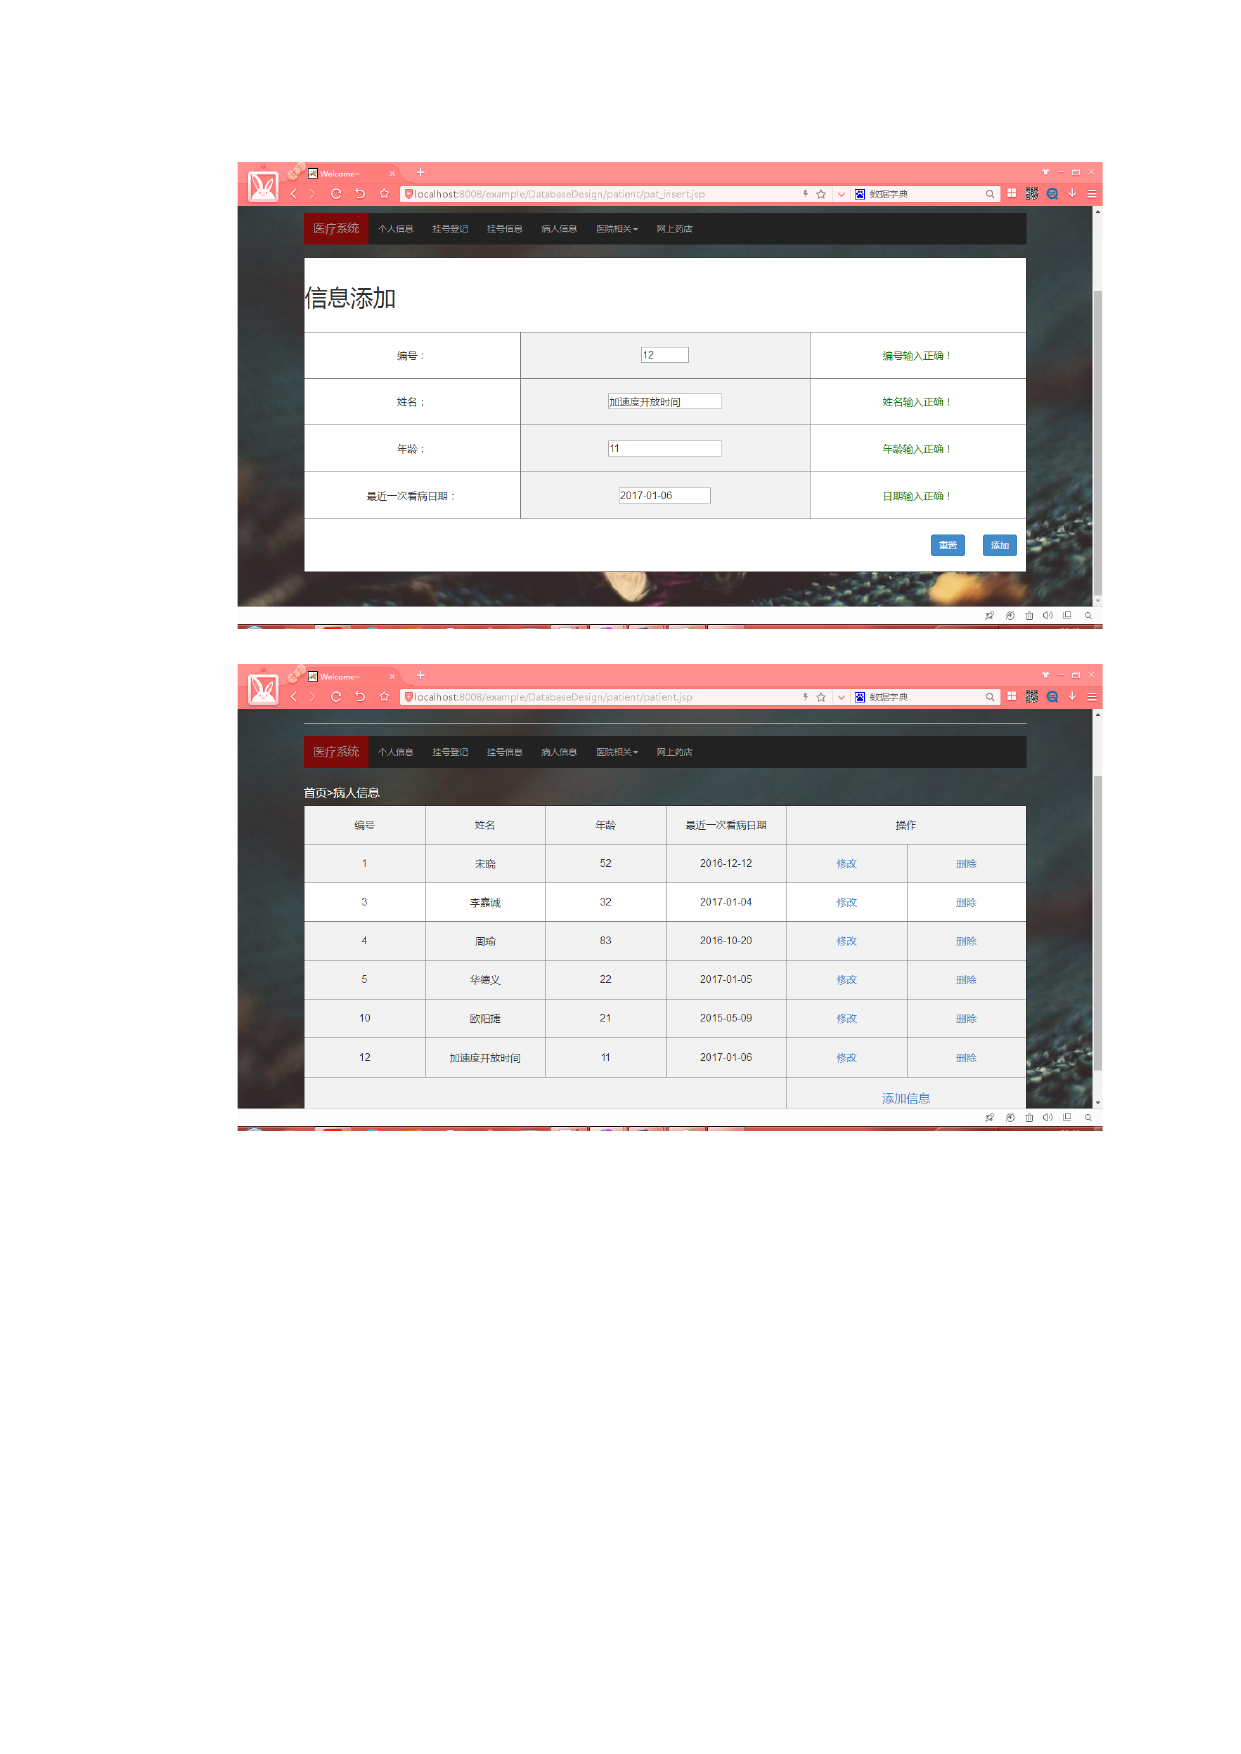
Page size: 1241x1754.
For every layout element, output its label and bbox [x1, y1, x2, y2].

picture [237, 664, 1103, 1131]
picture [237, 162, 1103, 629]
